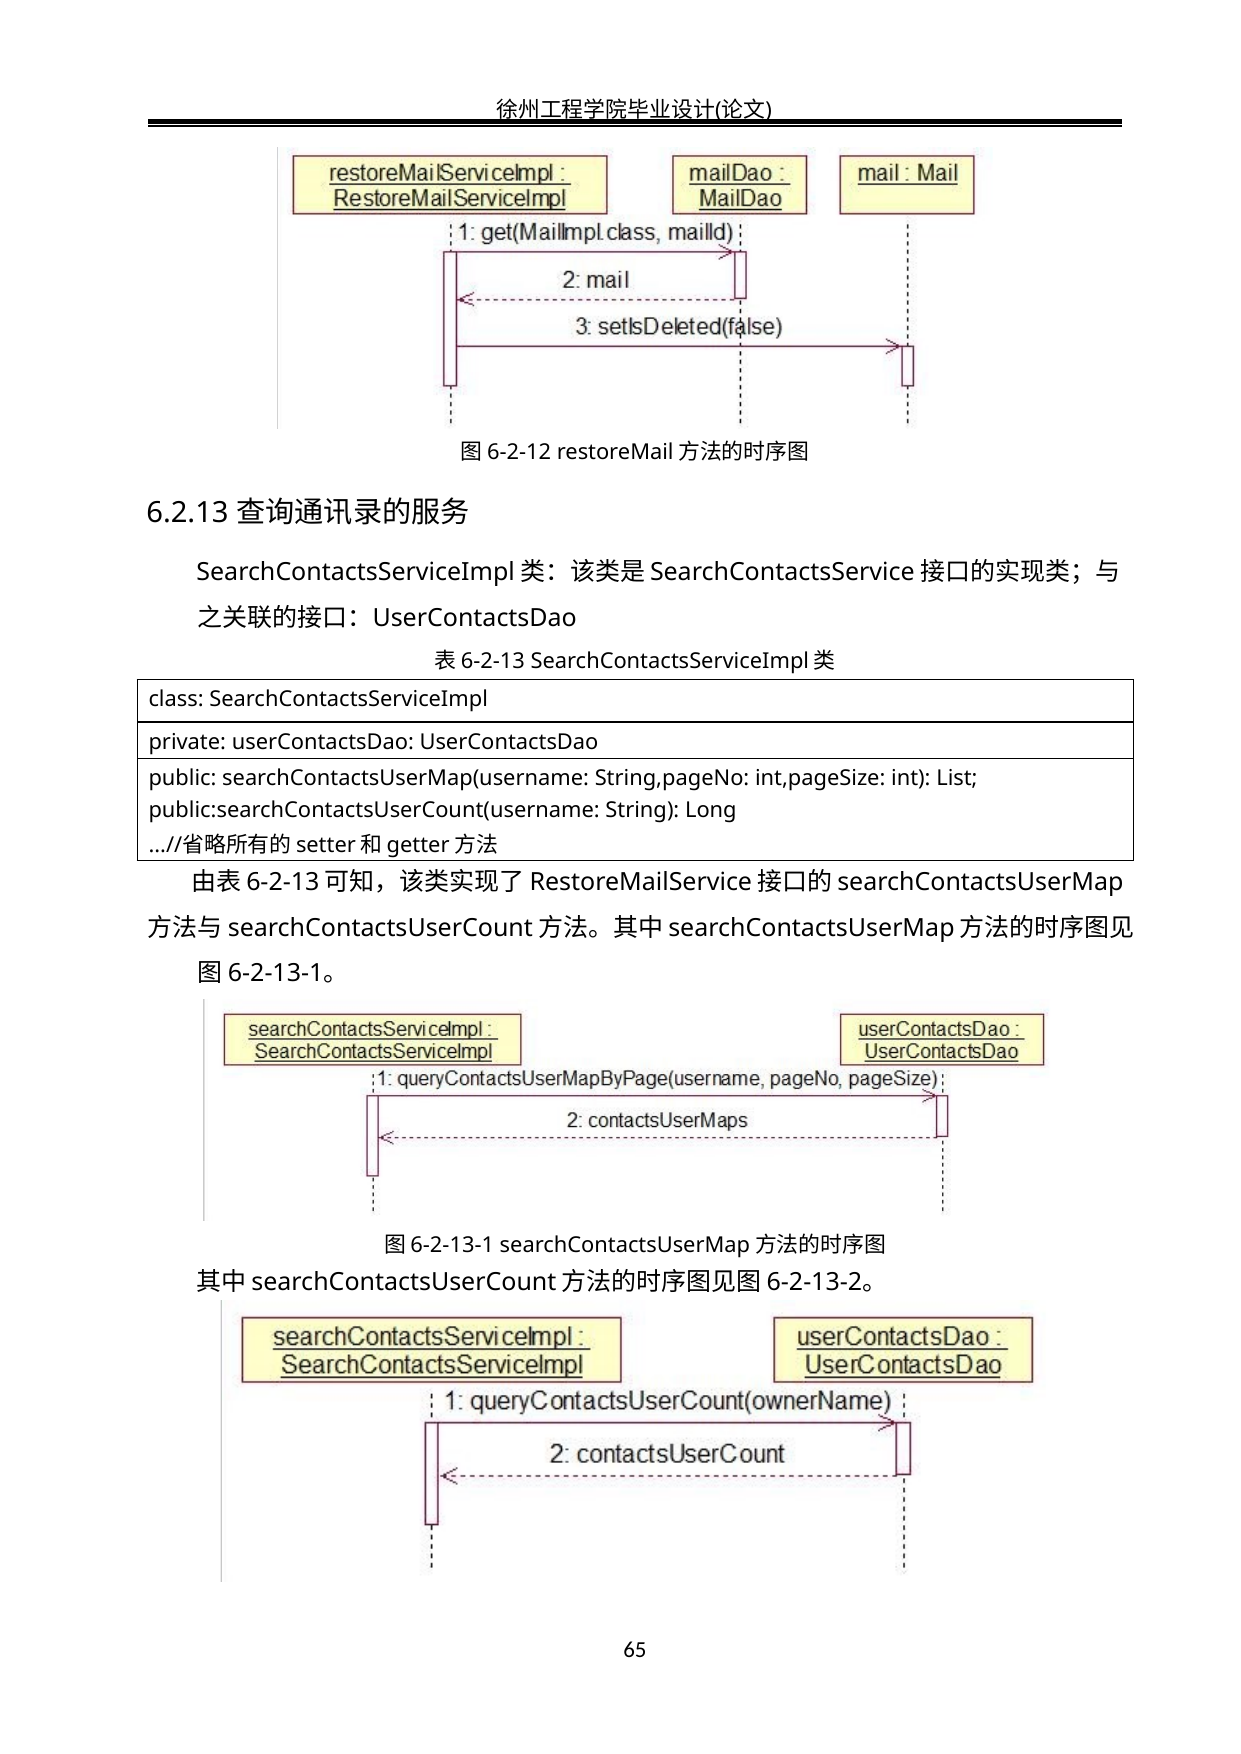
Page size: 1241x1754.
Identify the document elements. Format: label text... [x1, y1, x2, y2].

table_cell public: searchContactsUserMap(username: String,pageNo: int,pageSize: int): List; public:searchContactsUserCount(username: String): Long ...//省略所有的setter和getter方法 [138, 759, 1133, 860]
picture [277, 147, 993, 429]
text 图6-2-13-1 searchContactsUserMap方法的时序图 [172, 1227, 1098, 1258]
table_header class: SearchContactsServiceImpl [138, 680, 1133, 721]
text 由表6-2-13可知，该类实现了RestoreMailService接口的searchContactsUserMap [148, 861, 1123, 898]
picture [220, 1300, 1049, 1582]
subtitle 6.2.13 查询通讯录的服务 [146, 489, 1141, 531]
text 方法与searchContactsUserCount方法。其中searchContactsUserMap方法的时序图见图6-2-13-1。 [148, 907, 1137, 989]
text 表6-2-13 SearchContactsServiceImpl类 [172, 643, 1098, 675]
text 其中searchContactsUserCount方法的时序图见图6-2-13-2。 [196, 1262, 1137, 1298]
text 图6-2-12 restoreMail方法的时序图 [172, 434, 1098, 466]
text SearchContactsServiceImpl类：该类是SearchContactsService接口的实现类；与之关联的接口：UserContactsDao [196, 551, 1137, 633]
table_cell private: userContactsDao: UserContactsDao [138, 723, 1133, 758]
picture [203, 999, 1064, 1221]
